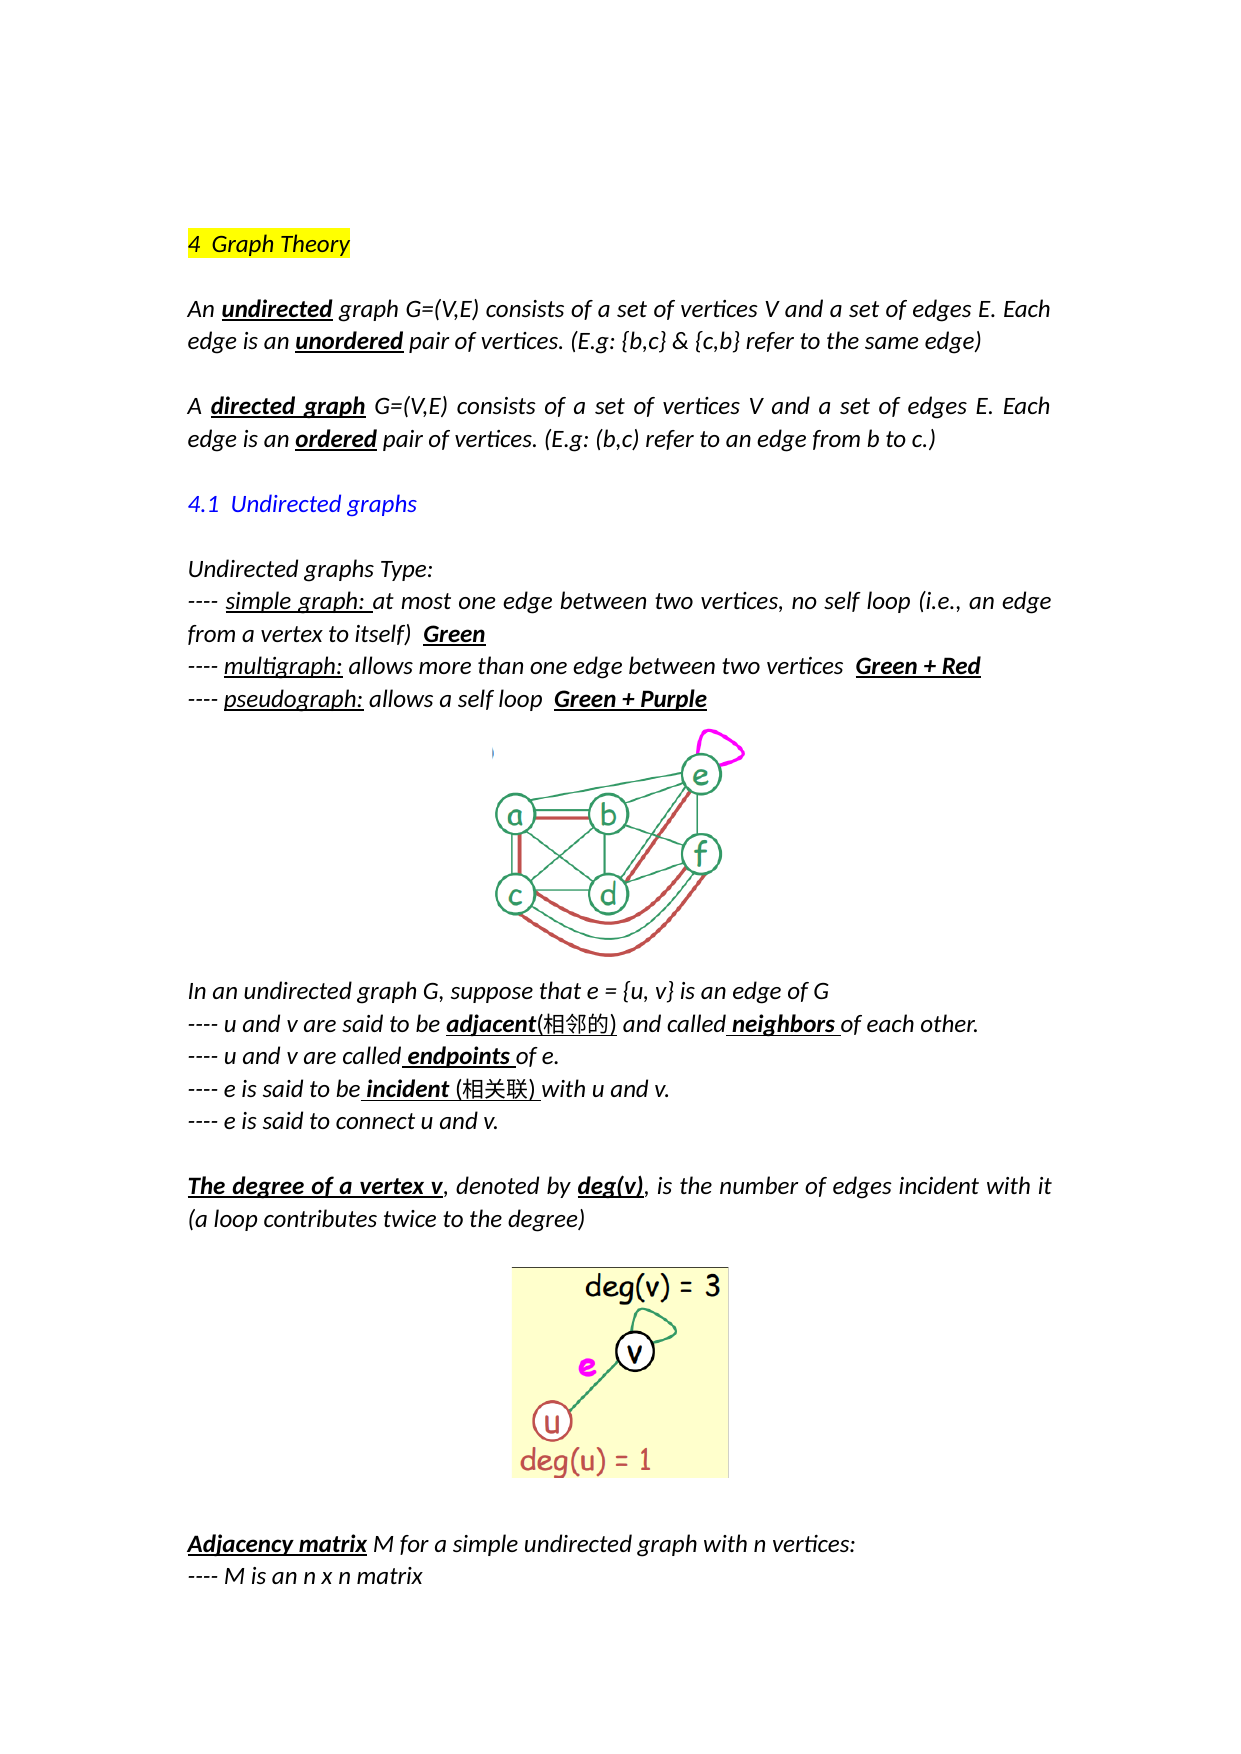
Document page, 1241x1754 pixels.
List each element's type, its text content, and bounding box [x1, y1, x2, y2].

picture [511, 1267, 729, 1478]
text The degree of a vertex v, denoted by deg(v), is the number of edges incident with it (a loop contributes twice to the degree) [187, 1169, 1053, 1234]
list 4.1 Undirected graphs [187, 487, 1053, 519]
text ---- M is an n x n matrix [187, 1559, 1053, 1592]
text ---- pseudograph: allows a self loop Green + Purple [187, 682, 1053, 714]
text 4 Graph Theory [187, 227, 1053, 259]
text ---- simple graph: at most one edge between two vertices, no self loop (i.e., an edge from a vertex to itself) Green [187, 584, 1053, 649]
text ---- multigraph: allows more than one edge between two vertices Green + Red [187, 649, 1053, 682]
text A directed graph G=(V,E) consists of a set of vertices V and a set of edges E. Each edge is an ordered pair of vertices. (E.g: (b,c) refer to an edge from b to c.) [187, 389, 1053, 454]
picture [492, 714, 748, 969]
text An undirected graph G=(V,E) consists of a set of vertices V and a set of edges E. Each edge is an unordered pair of vertices. (E.g: {b,c} & {c,b} refer to the same edge) [187, 292, 1053, 357]
text ---- e is said to be incident (相关联) with u and v. [187, 1072, 1053, 1104]
text ---- e is said to connect u and v. [187, 1104, 1053, 1137]
text In an undirected graph G, suppose that e = {u, v} is an edge of G [187, 974, 1053, 1007]
text ---- u and v are said to be adjacent(相邻的) and called neighbors of each other. [187, 1007, 1053, 1039]
text Adjacency matrix M for a simple undirected graph with n vertices: [187, 1527, 1053, 1559]
text Undirected graphs Type: [187, 552, 1053, 584]
text ---- u and v are called endpoints of e. [187, 1039, 1053, 1072]
